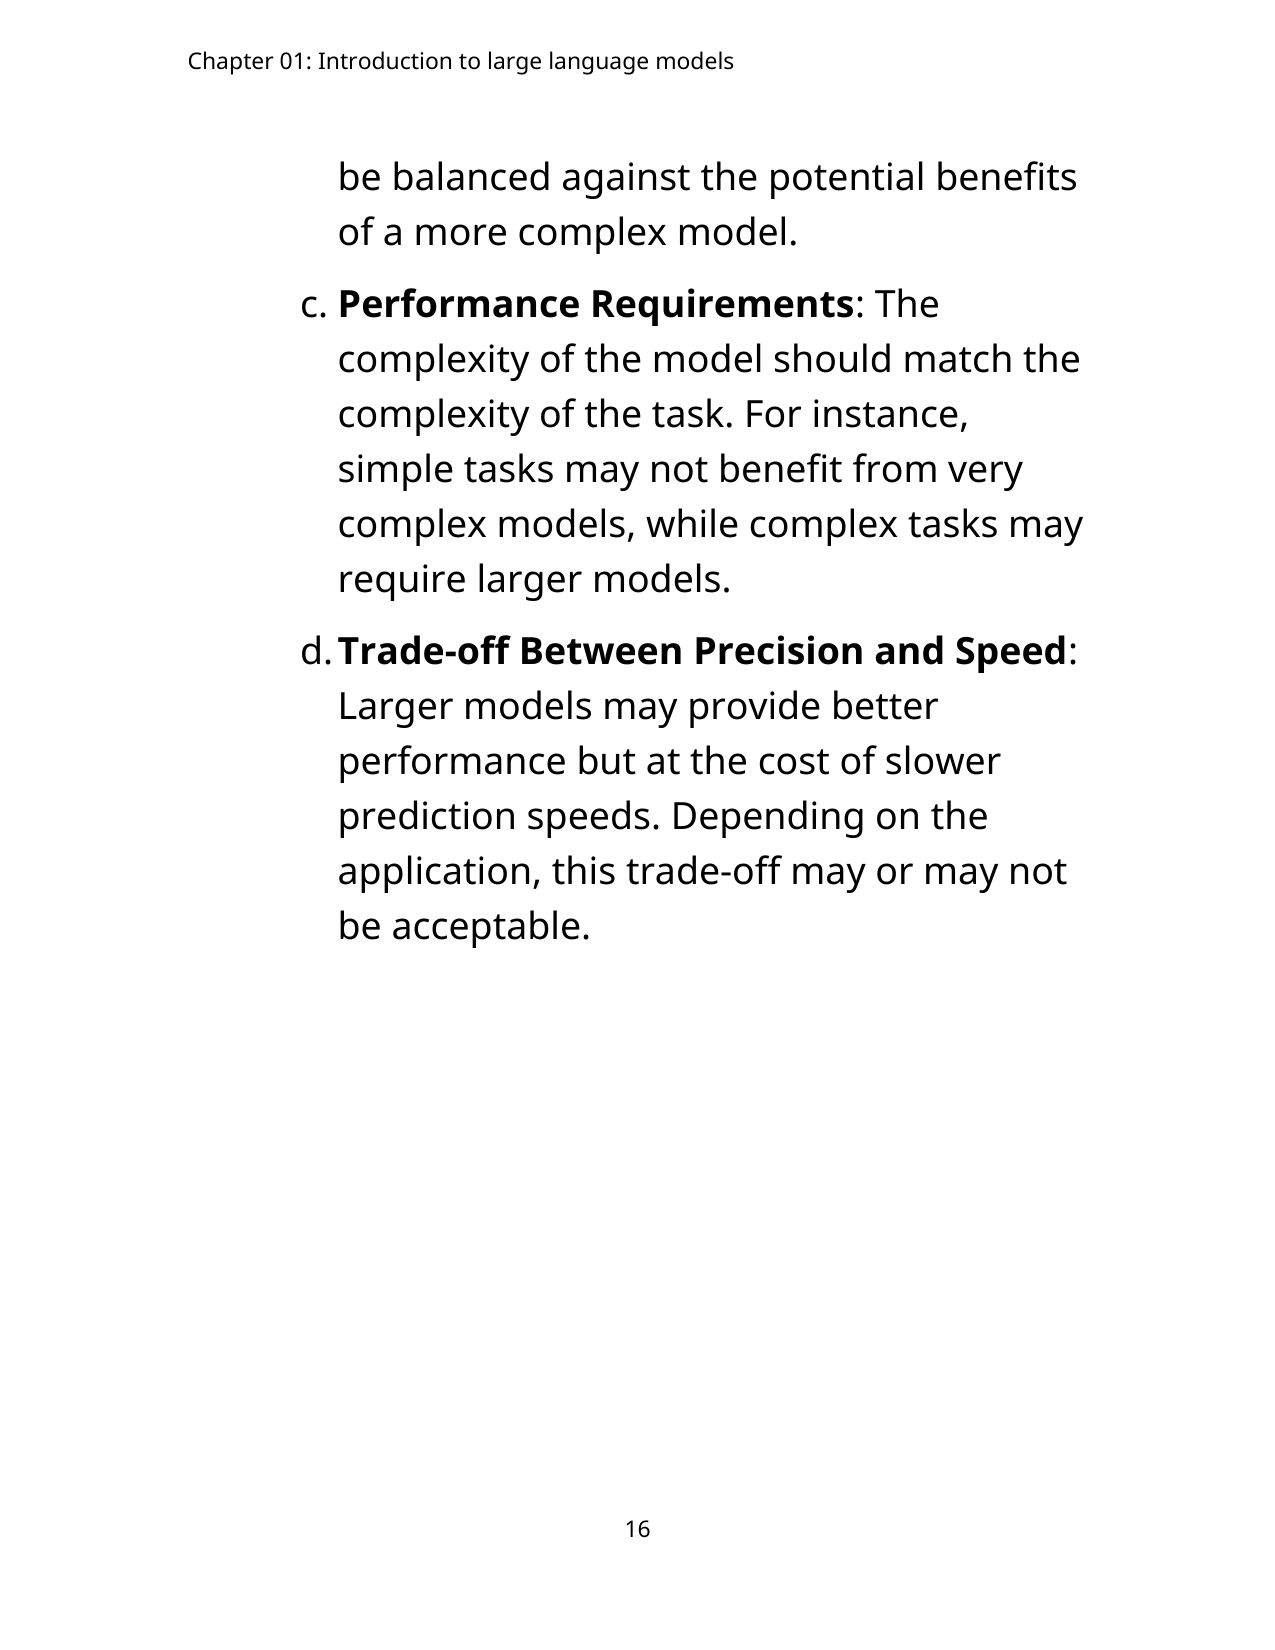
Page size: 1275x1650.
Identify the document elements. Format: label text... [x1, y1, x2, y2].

list Performance Requirements: The complexity of the model should match the complexity of the task. For instance, simple tasks may not benefit from very complex models, while complex tasks may require larger models. [300, 277, 1087, 603]
list Trade-off Between Precision and Speed: Larger models may provide better performance but at the cost of slower prediction speeds. Depending on the application, this trade-off may or may not be acceptable. [300, 624, 1087, 951]
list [300, 150, 1087, 256]
